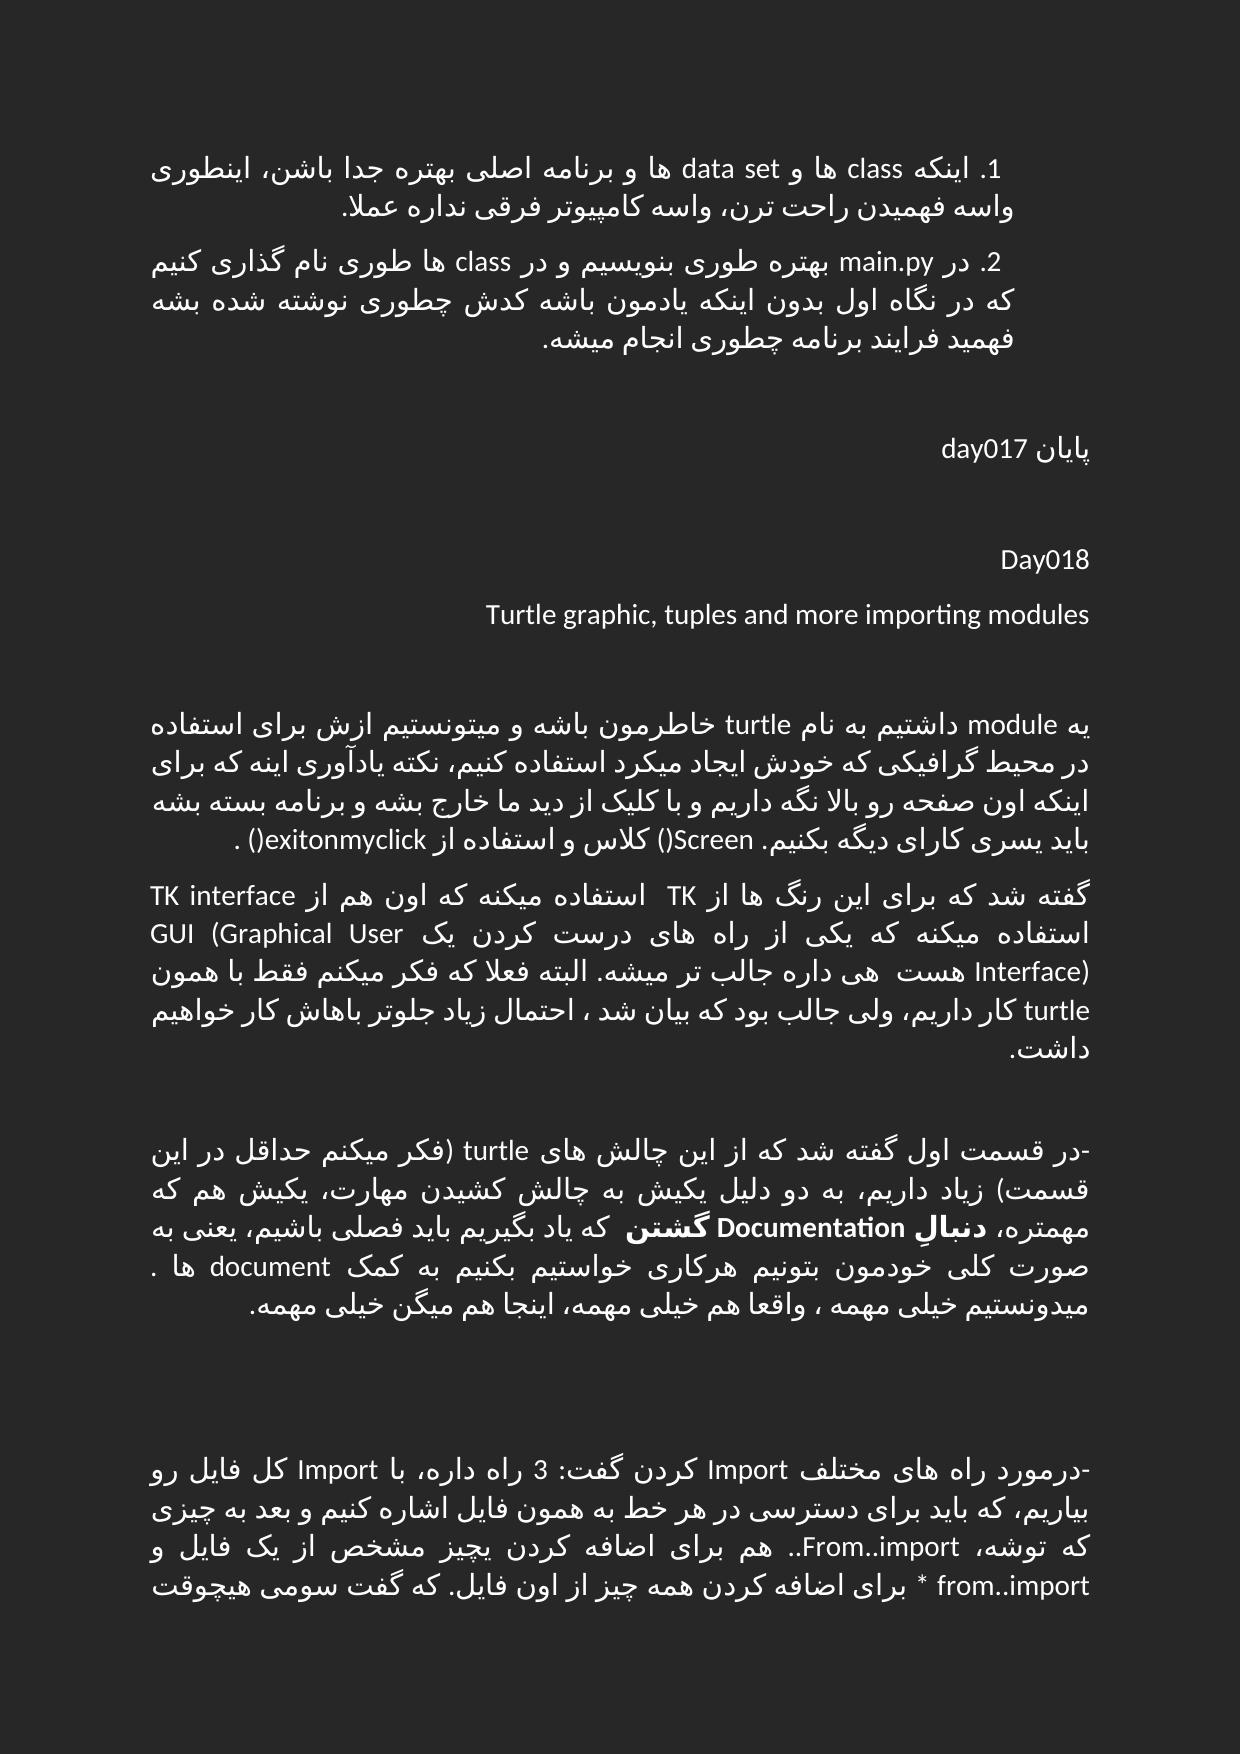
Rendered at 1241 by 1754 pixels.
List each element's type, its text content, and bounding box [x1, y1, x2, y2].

text پایان day017 [150, 431, 1090, 466]
text 2. در main.py بهتره طوری بنویسیم و در class ها طوری نام گذاری کنیم که در نگاه اول بدون اینکه یادمون باشه کدش چطوری نوشته شده بشه فهمید فرایند برنامه چطوری انجام میشه. [150, 243, 1015, 356]
text یه module داشتیم به نام turtle خاطرمون باشه و میتونستیم ازش برای استفاده در محیط گرافیکی که خودش ایجاد میکرد استفاده کنیم، نکته یادآوری اینه که برای اینکه اون صفحه رو بالا نگه داریم و با کلیک از دید ما خارج بشه و برنامه بسته بشه باید یسری کارای دیگه بکنیم. Screen() کلاس و استفاده از exitonmyclick() . [150, 706, 1090, 857]
text 1. اینکه class ها و data set ها و برنامه اصلی بهتره جدا باشن، اینطوری واسه فهمیدن راحت ترن، واسه کامپیوتر فرقی نداره عملا. [150, 150, 1015, 224]
text Day018 [150, 541, 1090, 576]
text گفته شد که برای این رنگ ها از TK استفاده میکنه که اون هم از TK interface استفاده میکنه که یکی از راه های درست کردن یک GUI (Graphical User Interface) هست هی داره جالب تر میشه. البته فعلا که فکر میکنم فقط با همون turtle کار داریم، ولی جالب بود که بیان شد ، احتمال زیاد جلوتر باهاش کار خواهیم داشت. [150, 877, 1090, 1066]
text -در قسمت اول گفته شد که از این چالش های turtle (فکر میکنم حداقل در این قسمت) زیاد داریم، به دو دلیل یکیش به چالش کشیدن مهارت، یکیش هم که مهمتره، دنبالِ Documentation گشتن که یاد بگیریم باید فصلی باشیم، یعنی به صورت کلی خودمون بتونیم هرکاری خواستیم بکنیم به کمک document ها . میدونستیم خیلی مهمه ، واقعا هم خیلی مهمه، اینجا هم میگن خیلی مهمه. [150, 1132, 1090, 1322]
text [150, 1451, 1090, 1602]
text Turtle graphic, tuples and more importing modules [150, 596, 1090, 632]
